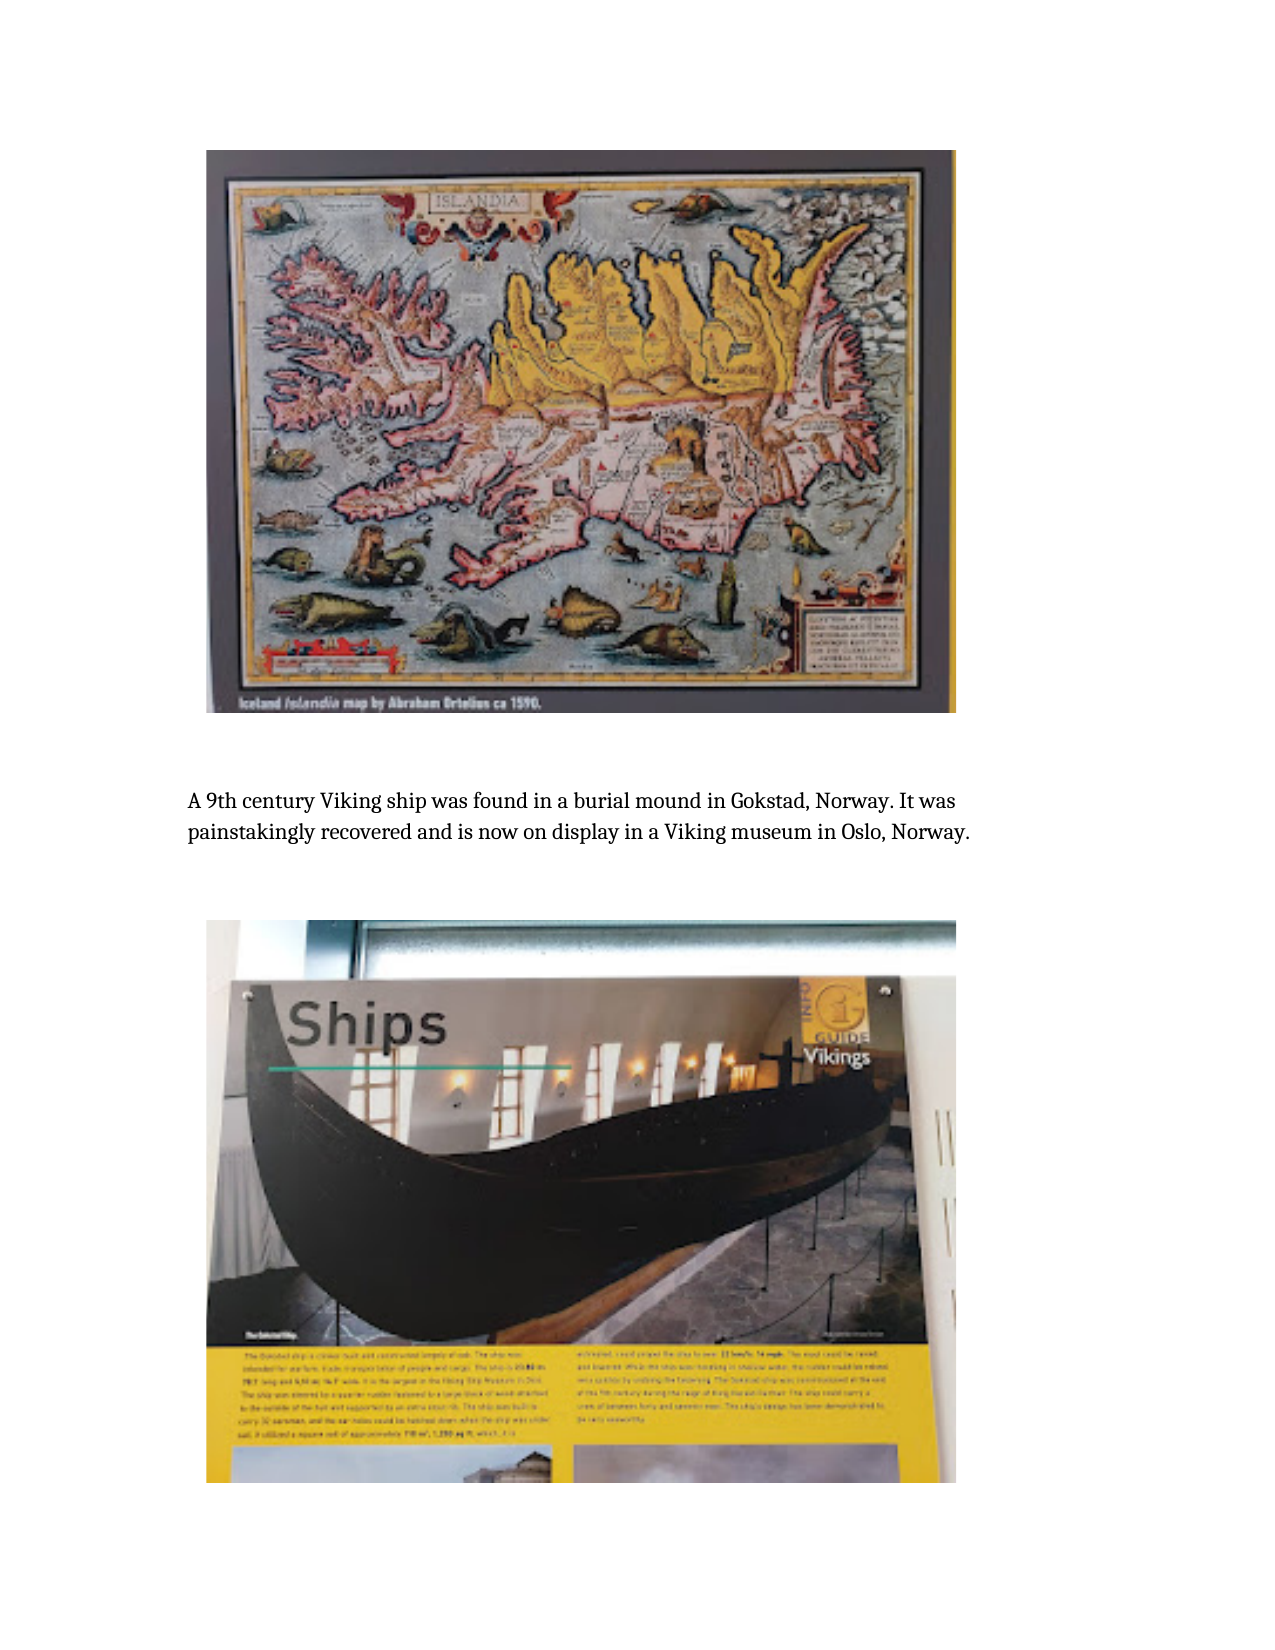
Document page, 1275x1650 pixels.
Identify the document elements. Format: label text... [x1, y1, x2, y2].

picture [206, 920, 957, 1483]
picture [206, 150, 957, 713]
text A 9th century Viking ship was found in a burial mound in Gokstad, Norway. It was painstakingly recovered and is now on display in a Viking museum in Oslo, Norway. [187, 788, 1087, 845]
